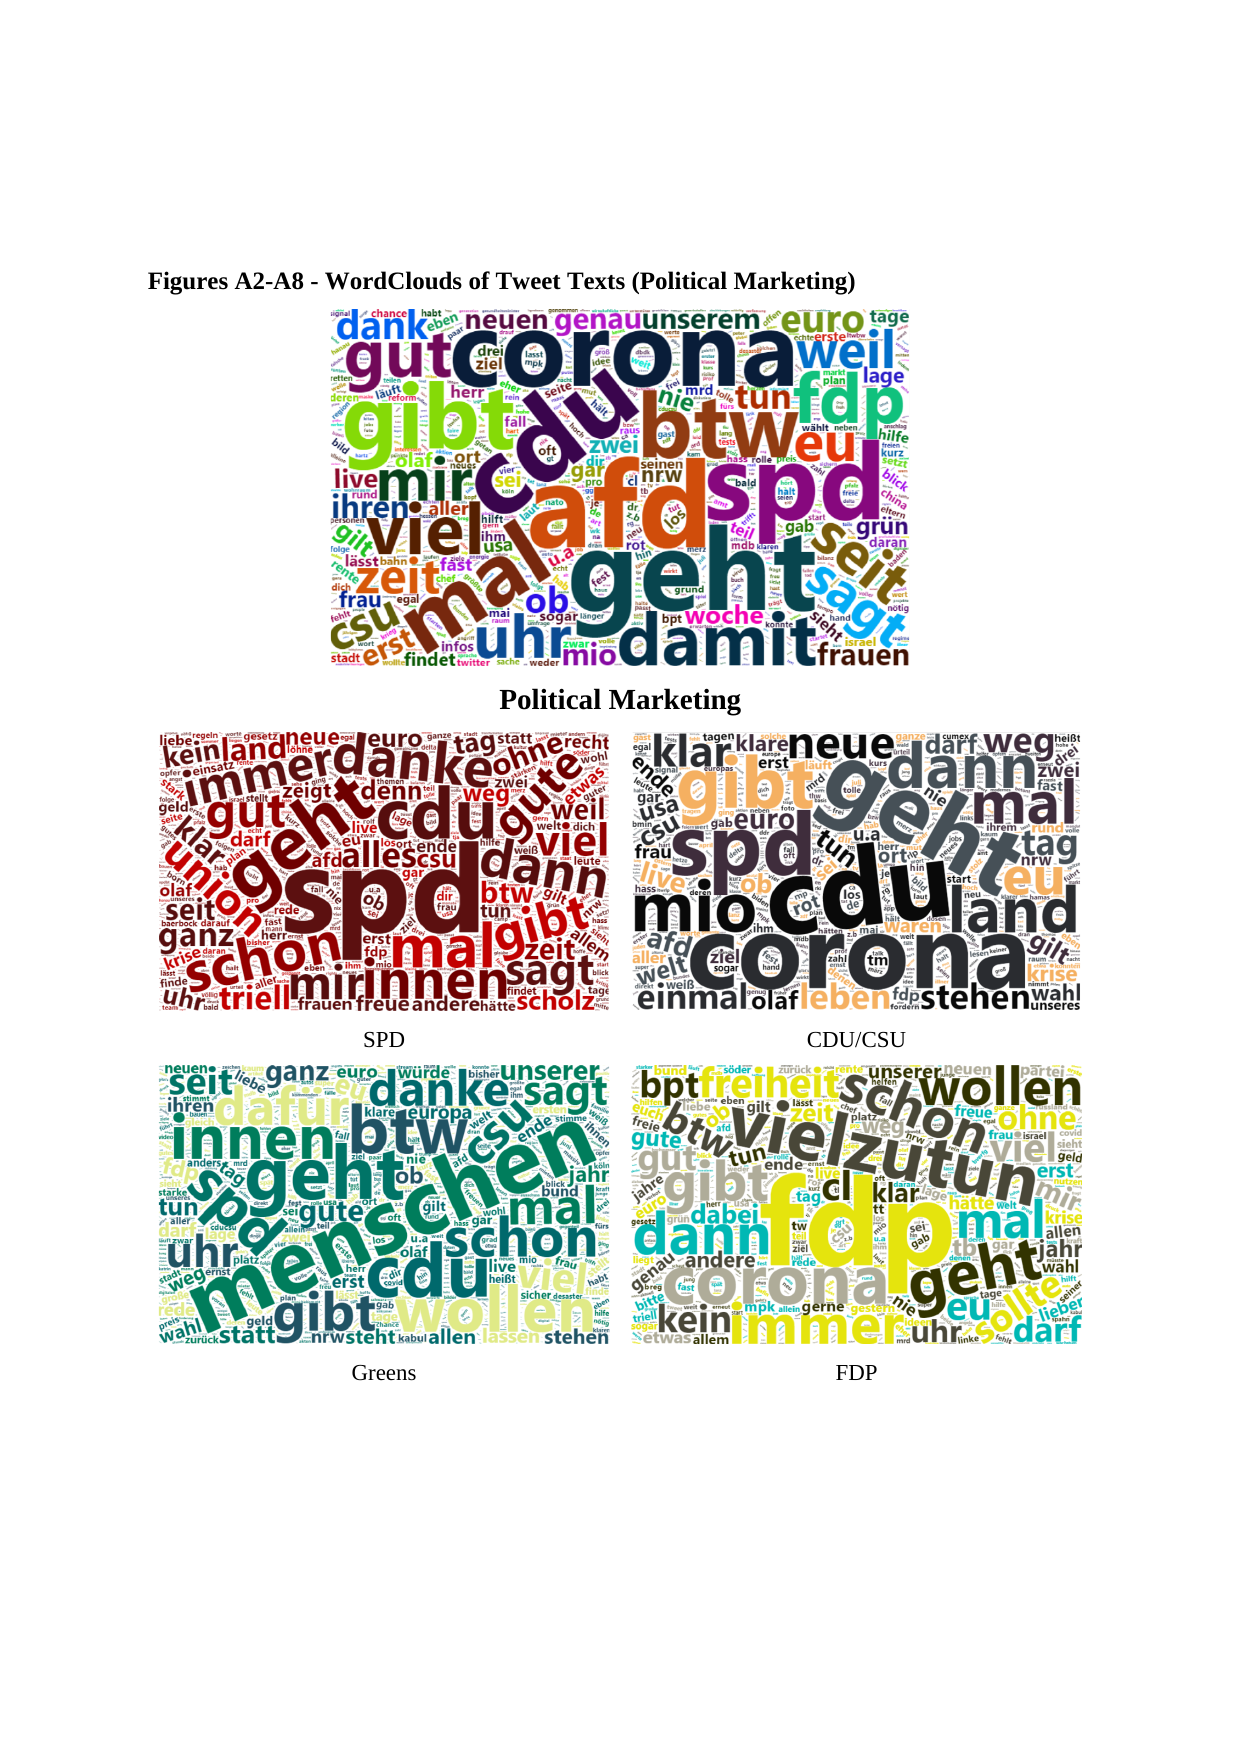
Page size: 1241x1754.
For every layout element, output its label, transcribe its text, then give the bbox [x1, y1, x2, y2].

picture [159, 732, 609, 1011]
table_cell FDP [620, 1066, 1093, 1398]
text Figures A2-A8 - WordClouds of Tweet Texts (Political Marketing) [148, 266, 1093, 295]
picture [158, 1065, 610, 1344]
text Political Marketing [148, 682, 1093, 716]
picture [631, 1065, 1082, 1344]
table_header SPD [148, 733, 620, 1066]
picture [330, 309, 910, 667]
picture [632, 732, 1081, 1011]
table_cell Greens [148, 1066, 620, 1398]
table_header CDU/CSU [620, 733, 1093, 1066]
